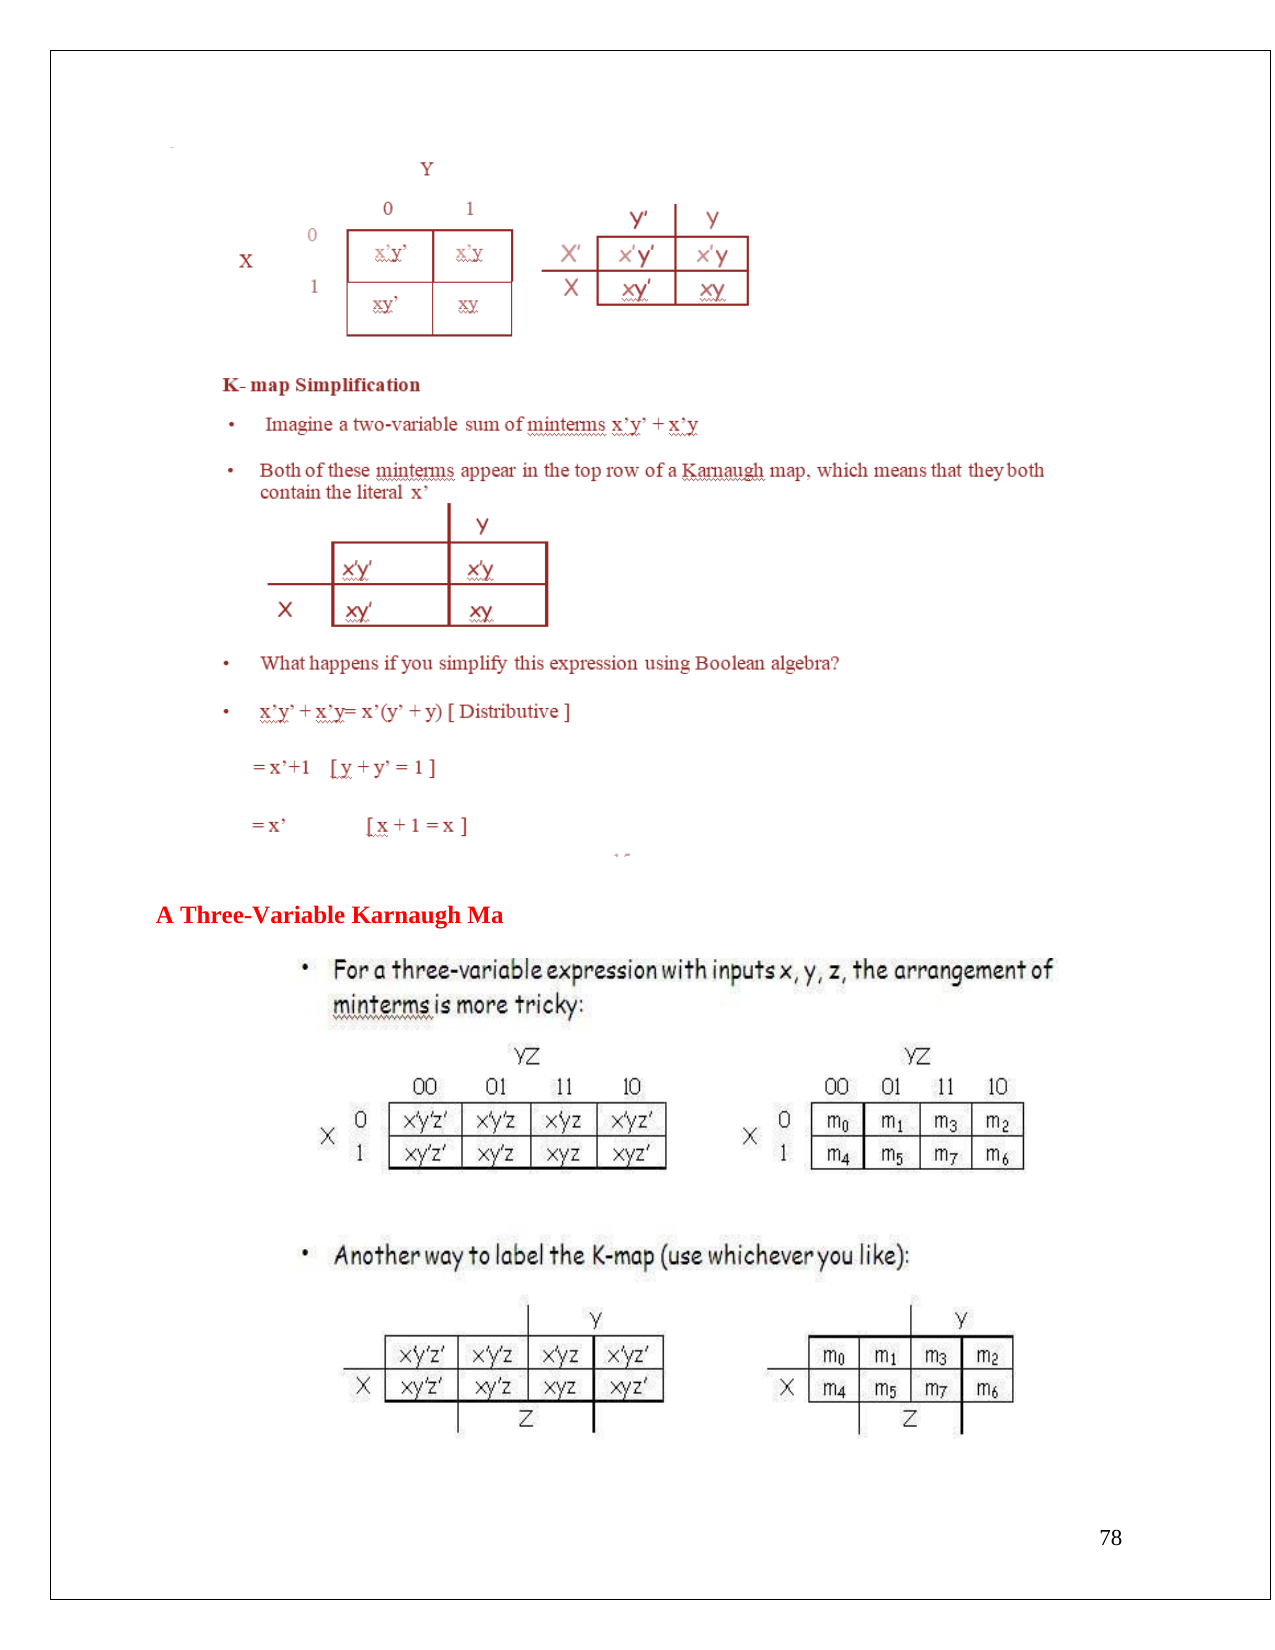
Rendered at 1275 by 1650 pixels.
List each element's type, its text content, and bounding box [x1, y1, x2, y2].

picture [296, 958, 1060, 1439]
subtitle A Three-Variable Karnaugh Ma [156, 900, 1270, 929]
picture [169, 147, 1045, 857]
